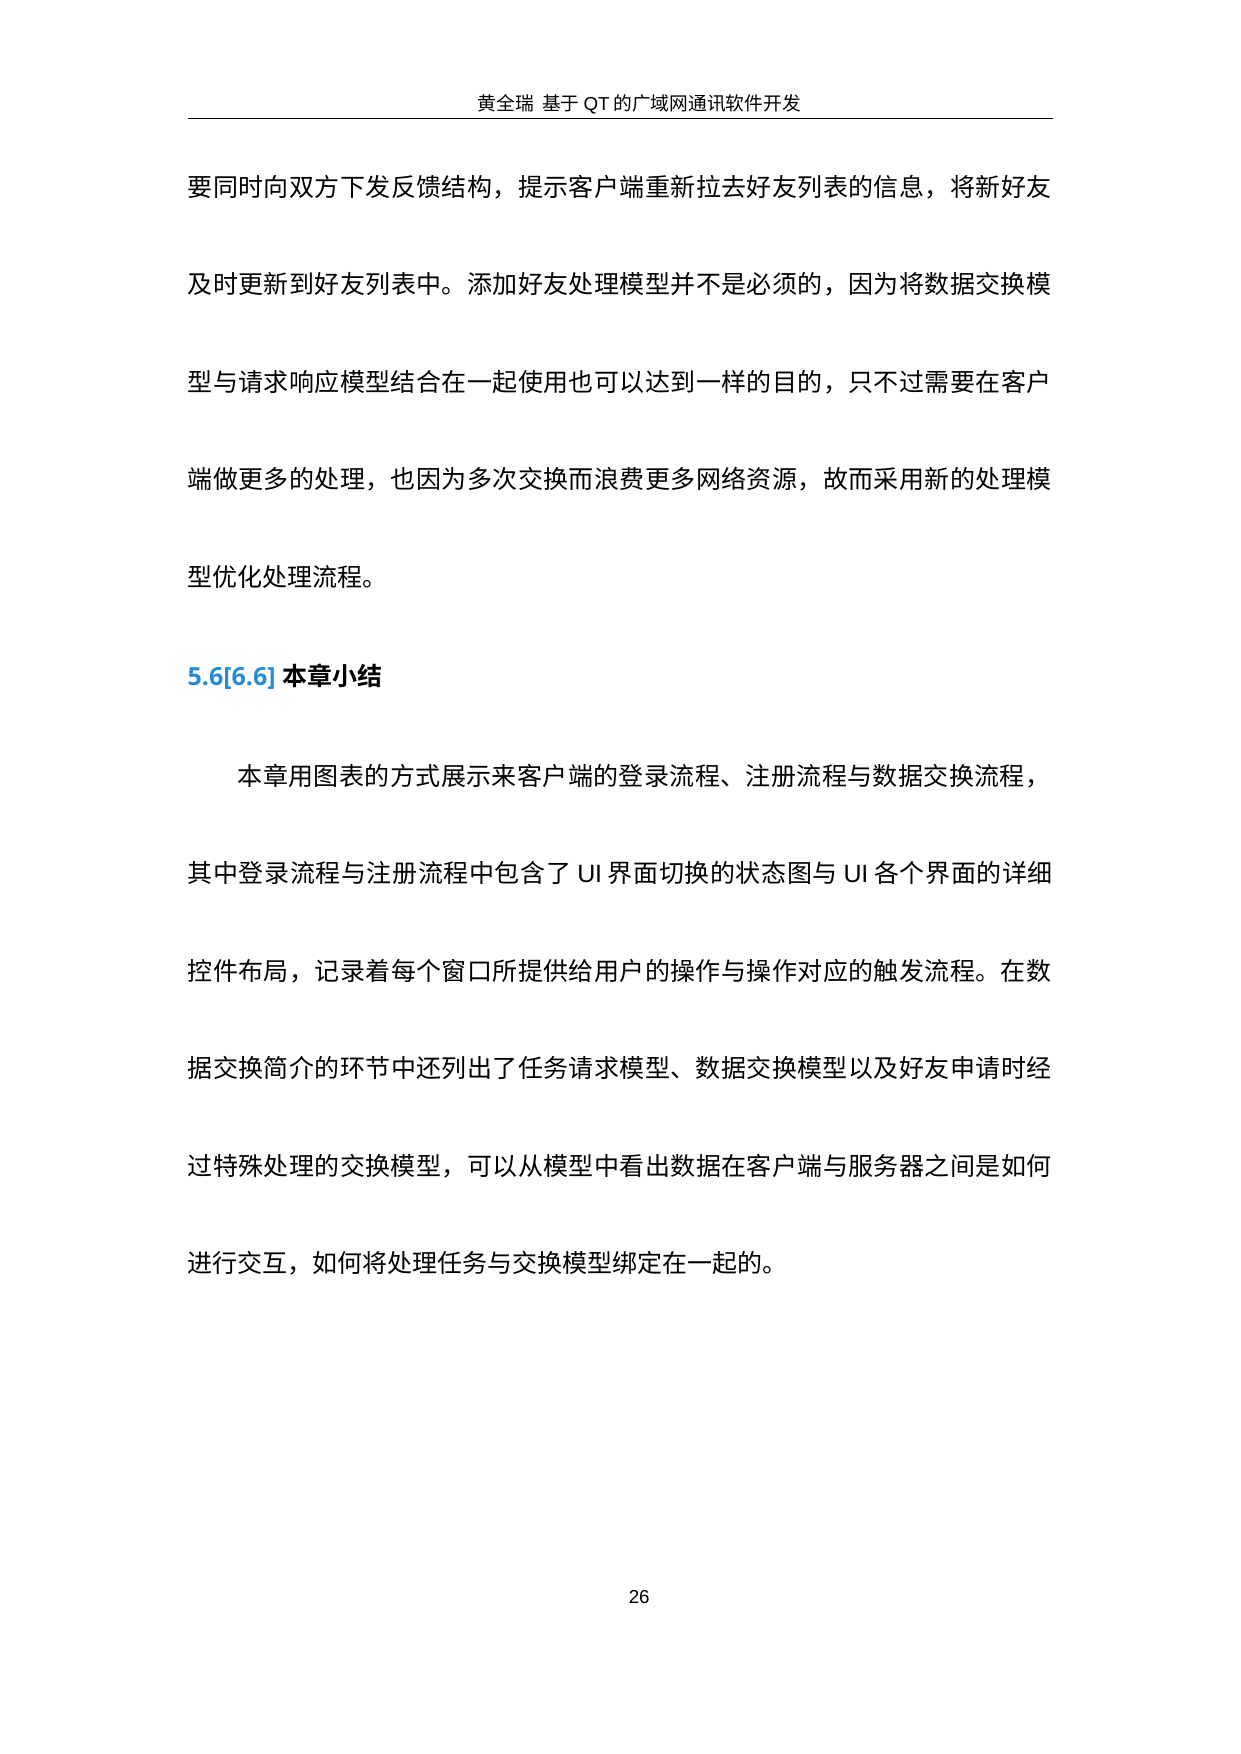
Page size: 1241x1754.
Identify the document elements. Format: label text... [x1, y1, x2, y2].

subtitle 本章小结 [187, 642, 1053, 707]
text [187, 153, 1053, 608]
text 本章用图表的方式展示来客户端的登录流程、注册流程与数据交换流程，其中登录流程与注册流程中包含了UI界面切换的状态图与UI各个界面的详细控件布局，记录着每个窗口所提供给用户的操作与操作对应的触发流程。在数据交换简介的环节中还列出了任务请求模型、数据交换模型以及好友申请时经过特殊处理的交换模型，可以从模型中看出数据在客户端与服务器之间是如何进行交互，如何将处理任务与交换模型绑定在一起的。 [187, 742, 1053, 1294]
